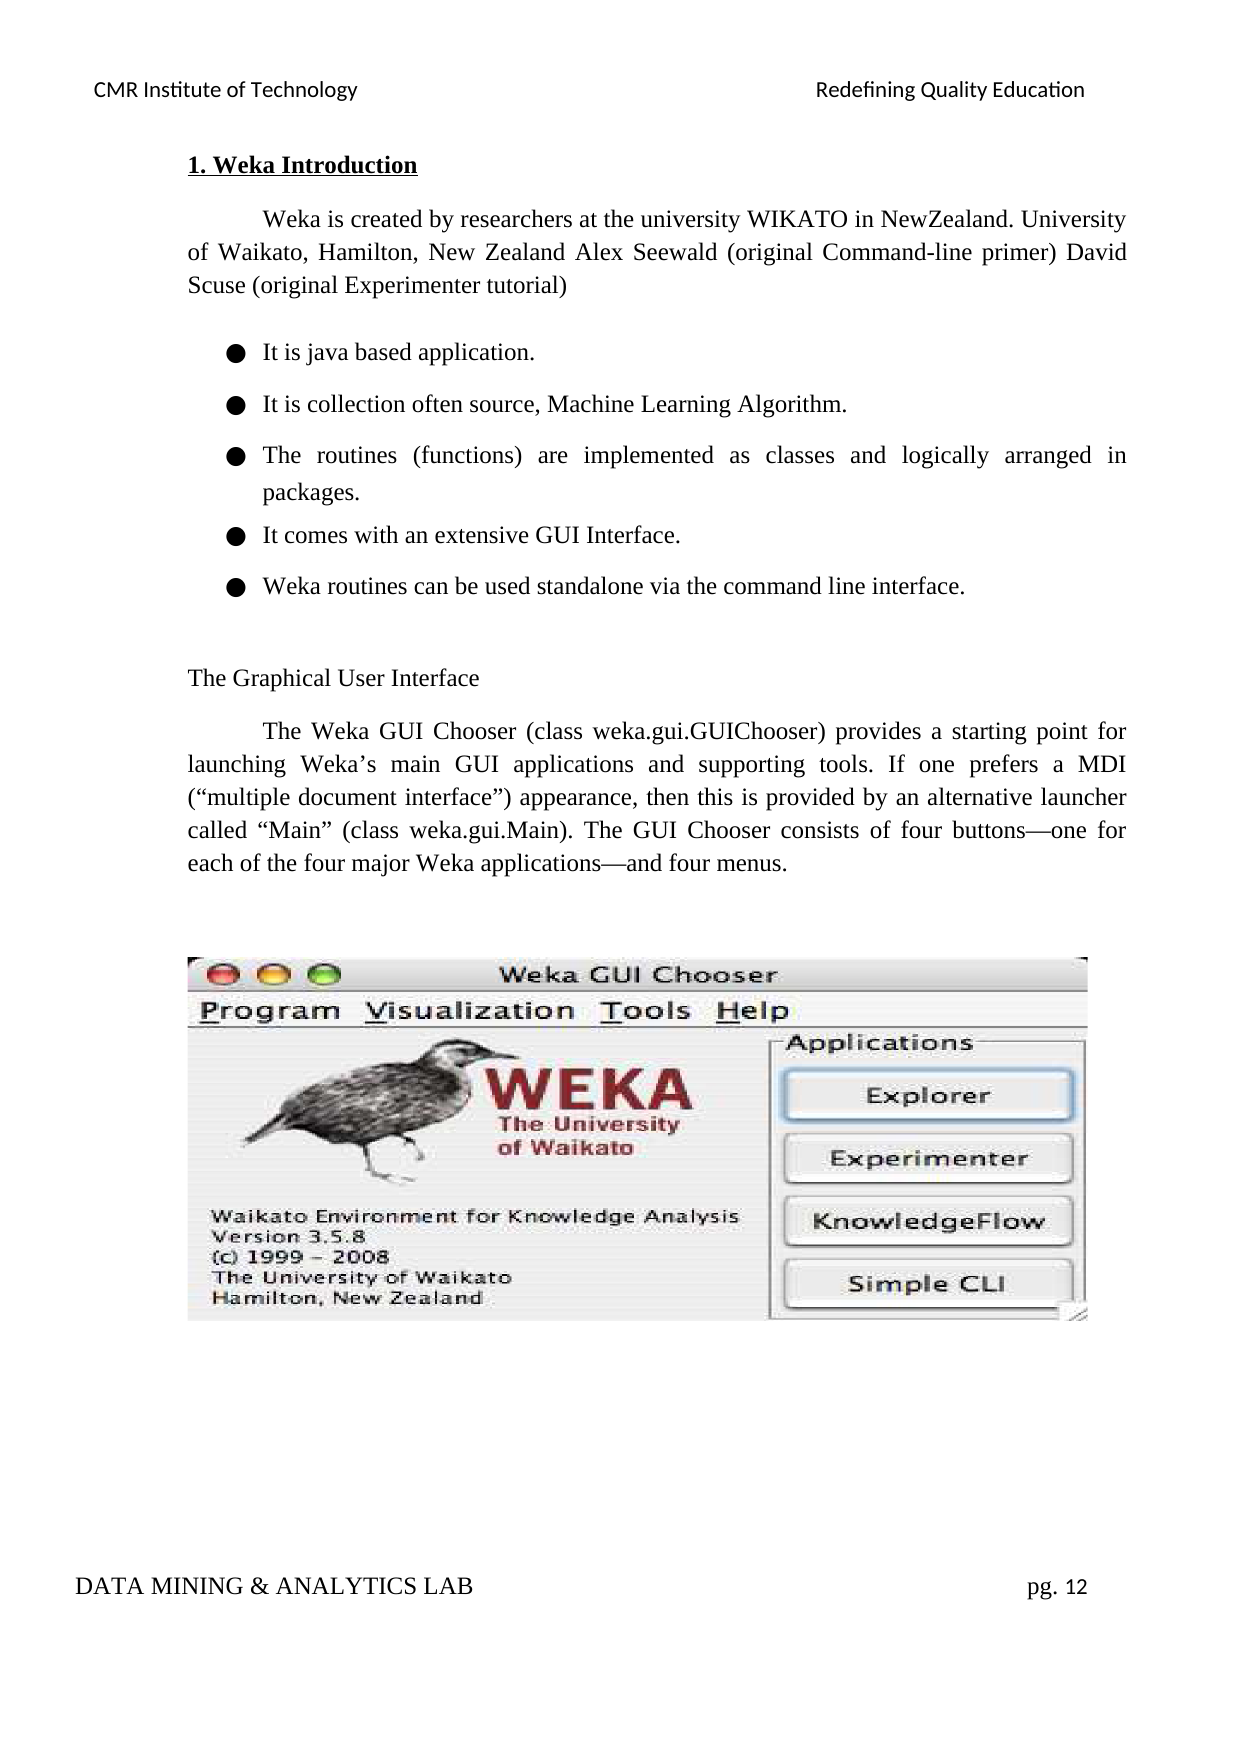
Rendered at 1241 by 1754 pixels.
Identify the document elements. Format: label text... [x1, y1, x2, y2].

text The Graphical User Interface [187, 663, 1128, 691]
list Weka routines can be used standalone via the command line interface. [225, 557, 1128, 609]
list It is collection often source, Machine Learning Algorithm. [225, 375, 1128, 426]
list It is java based application. [225, 324, 1128, 375]
text 1. Weka Introduction [187, 150, 1128, 179]
text The Weka GUI Chooser (class weka.gui.GUIChooser) provides a starting point for launching Weka’s main GUI applications and supporting tools. If one prefers a MDI (“multiple document interface”) appearance, then this is provided by an alternative launcher called “Main” (class weka.gui.Main). The GUI Chooser consists of four buttons—one for each of the four major Weka applications—and four menus. [187, 716, 1128, 877]
picture [187, 957, 1088, 1321]
text Weka is created by researchers at the university WIKATO in NewZealand. University of Waikato, Hamilton, New Zealand Alex Seewald (original Command-line primer) David Scuse (original Experimenter tutorial) [187, 204, 1128, 299]
list It comes with an extensive GUI Interface. [225, 506, 1128, 557]
list The routines (functions) are implemented as classes and logically arranged in packages. [225, 426, 1128, 506]
